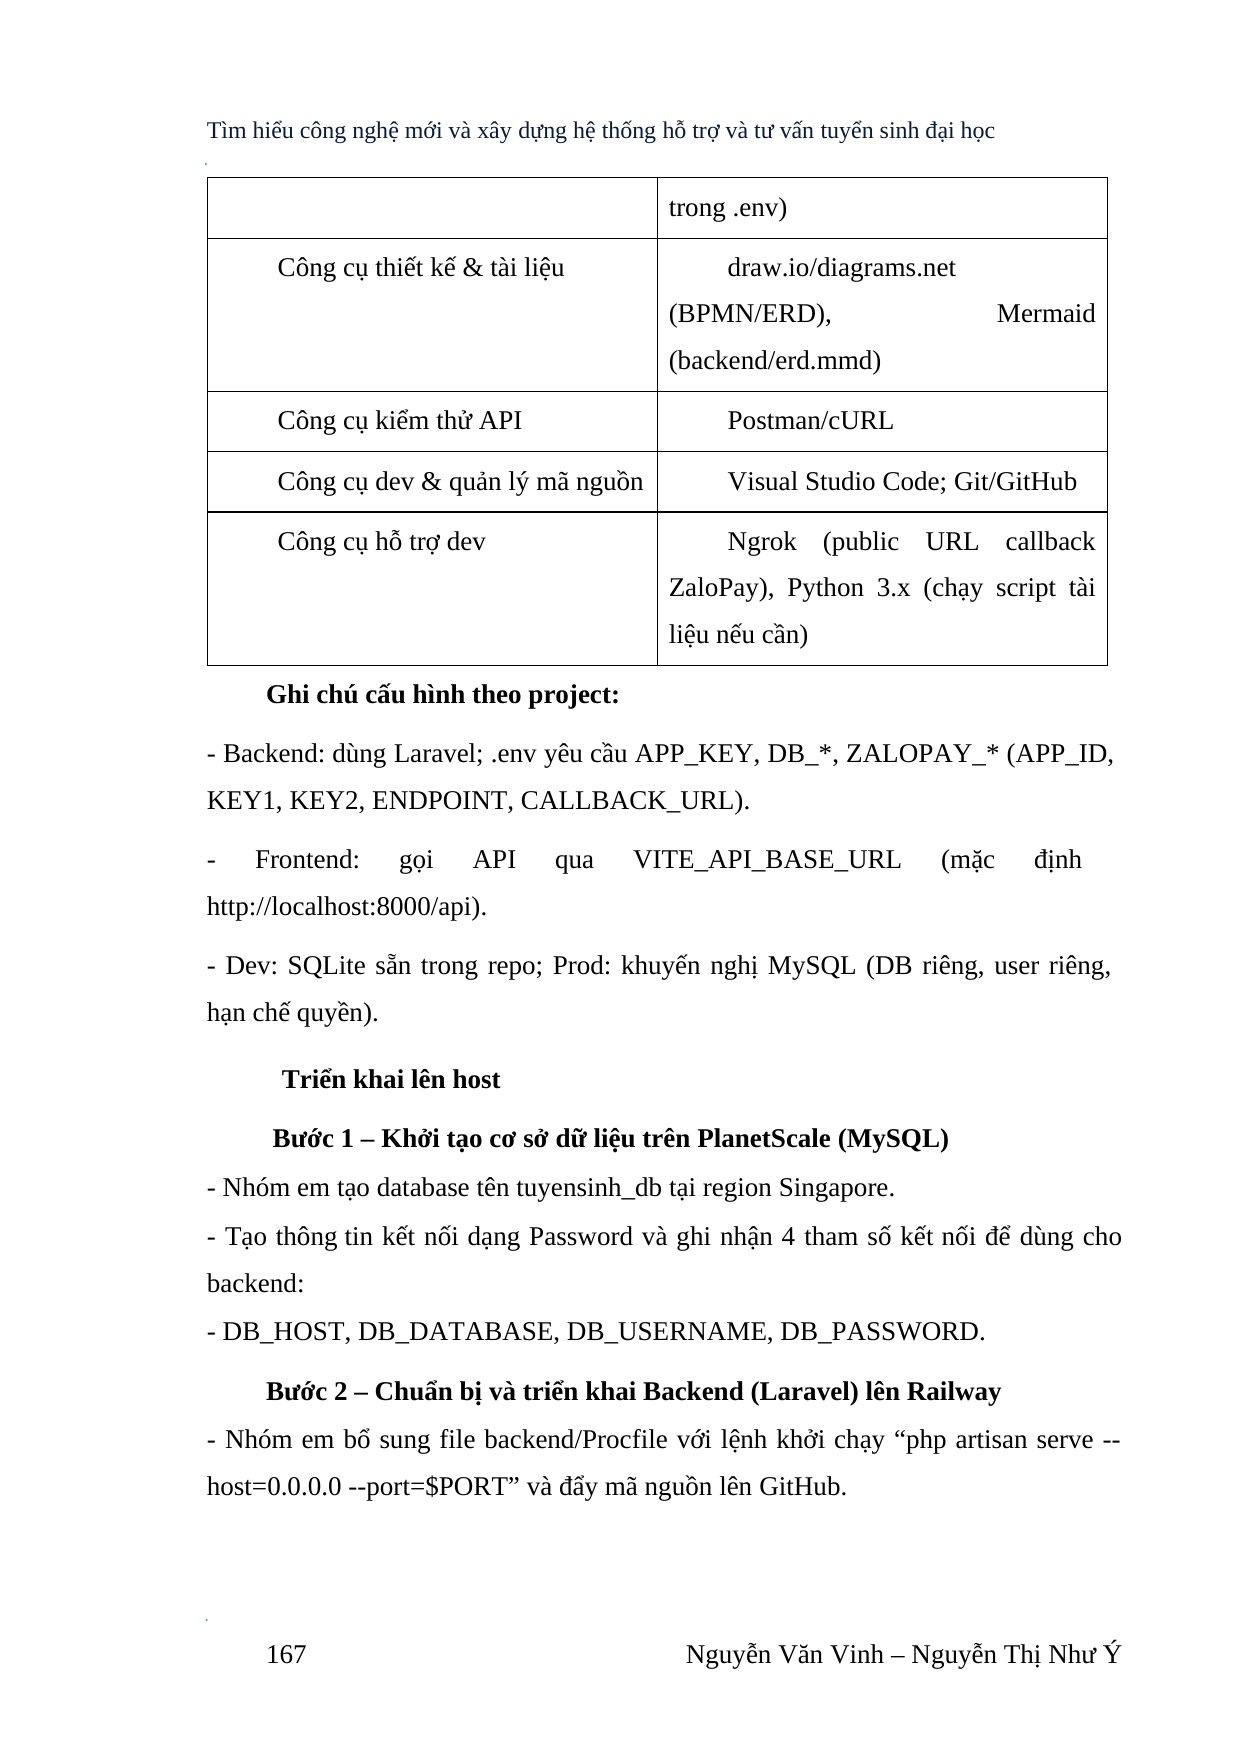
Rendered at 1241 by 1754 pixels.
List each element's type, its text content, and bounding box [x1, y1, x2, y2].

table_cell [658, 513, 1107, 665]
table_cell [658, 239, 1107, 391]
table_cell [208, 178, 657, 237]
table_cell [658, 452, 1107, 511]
text - DB_HOST, DB_DATABASE, DB_USERNAME, DB_PASSWORD. [207, 1316, 1122, 1347]
text Bước 2 – Chuẩn bị và triển khai Backend (Laravel) lên Railway [207, 1375, 1122, 1406]
text Bước 1 – Khởi tạo cơ sở dữ liệu trên PlanetScale (MySQL) [207, 1123, 1122, 1154]
text - Nhóm em tạo database tên tuyensinh_db tại region Singapore. [207, 1171, 1122, 1202]
list - Frontend: gọi API qua VITE_API_BASE_URL (mặc định http://localhost:8000/api). [152, 843, 1122, 921]
text Triển khai lên host [207, 1063, 1122, 1094]
text - Nhóm em bổ sung file backend/Procfile với lệnh khởi chạy “php artisan serve --host=0.0.0.0 --port=$PORT” và đẩy mã nguồn lên GitHub. [207, 1423, 1122, 1501]
list - Dev: SQLite sẵn trong repo; Prod: khuyến nghị MySQL (DB riêng, user riêng, hạn chế quyền). [152, 949, 1122, 1027]
list - Backend: dùng Laravel; .env yêu cầu APP_KEY, DB_*, ZALOPAY_* (APP_ID, KEY1, KEY2, ENDPOINT, CALLBACK_URL). [152, 738, 1122, 815]
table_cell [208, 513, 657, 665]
text - Tạo thông tin kết nối dạng Password và ghi nhận 4 tham số kết nối để dùng cho backend: [207, 1220, 1122, 1298]
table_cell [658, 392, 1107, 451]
text Ghi chú cấu hình theo project: [207, 678, 1122, 709]
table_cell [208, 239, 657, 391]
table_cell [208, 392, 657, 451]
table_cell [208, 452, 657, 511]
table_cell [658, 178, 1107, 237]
